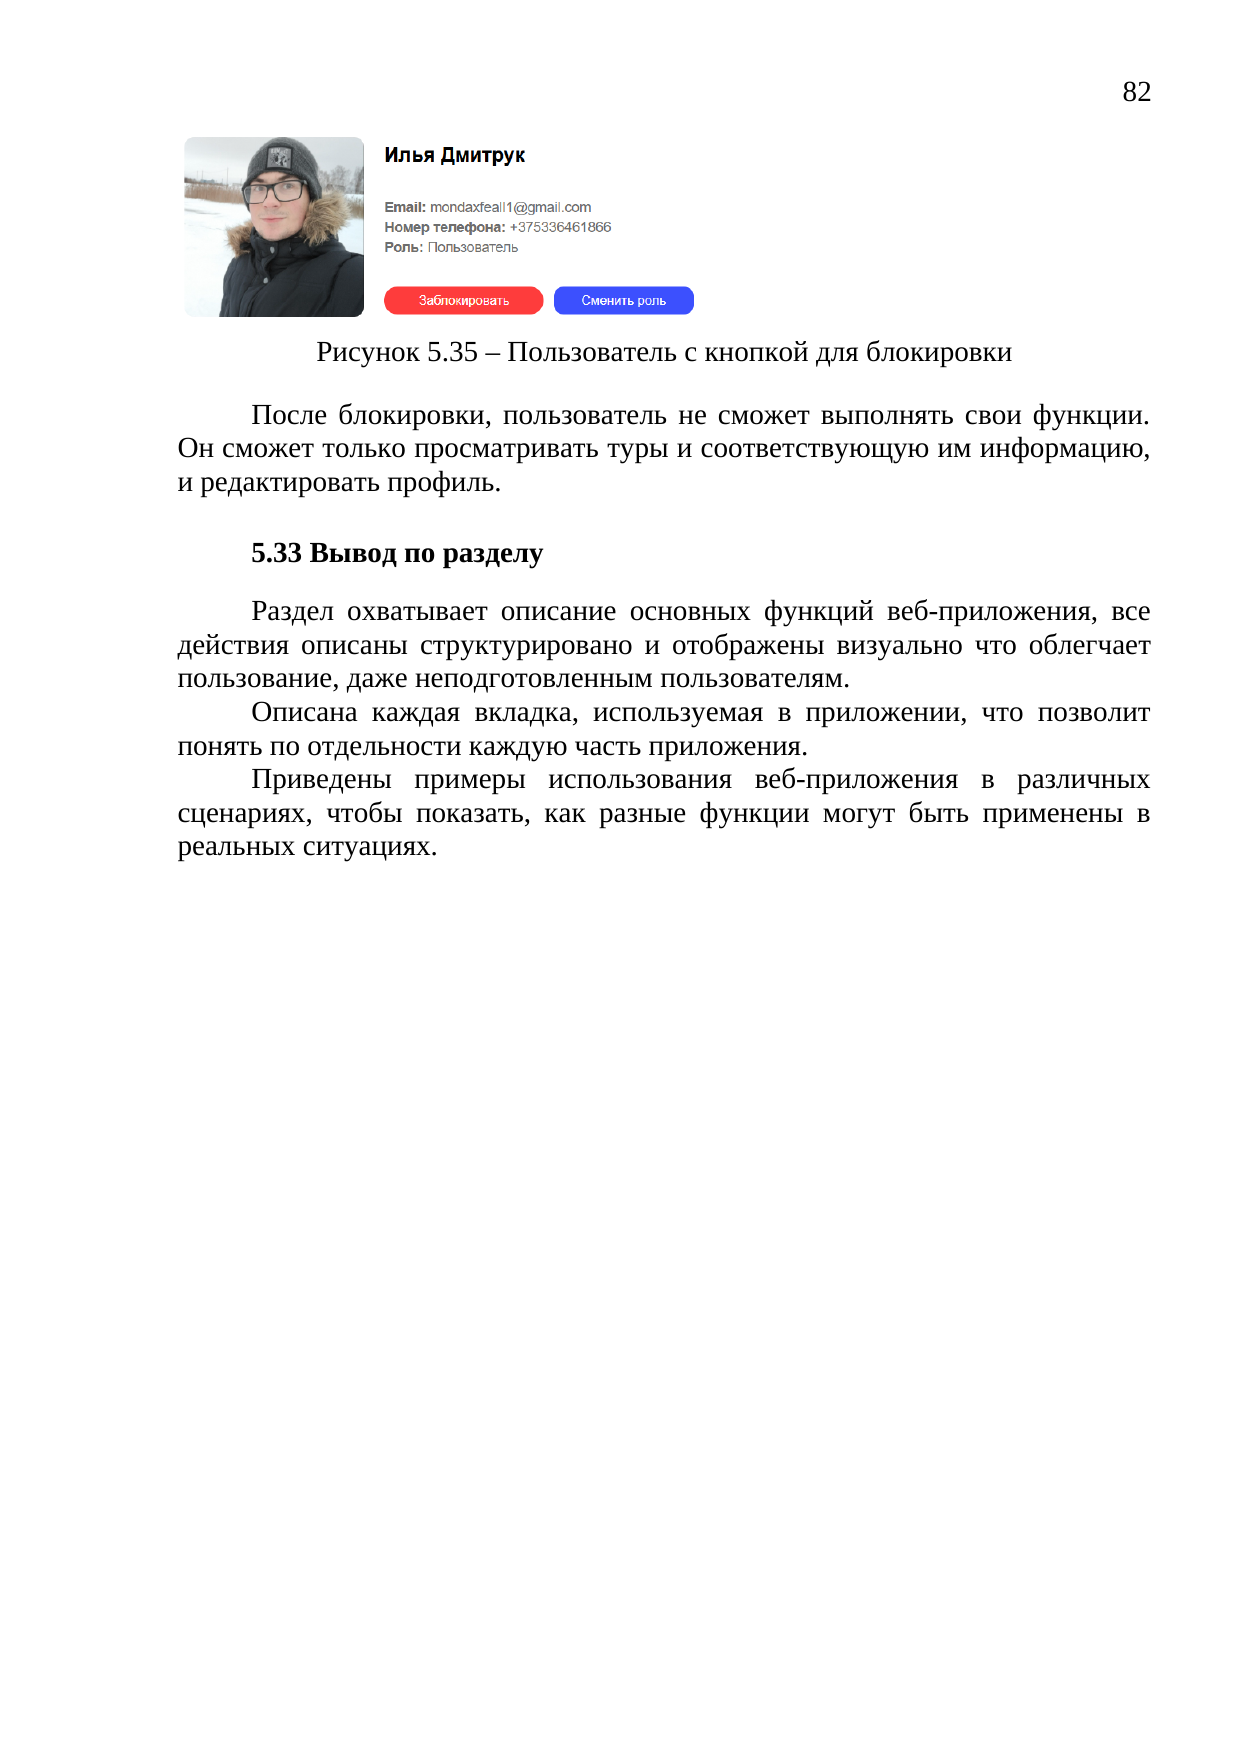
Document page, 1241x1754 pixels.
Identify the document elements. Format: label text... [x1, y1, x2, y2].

picture [184, 118, 1145, 335]
text Вывод по разделу [251, 535, 1152, 568]
text Описана каждая вкладка, используемая в приложении, что позволит понять по отдельности каждую часть приложения. [177, 694, 1152, 761]
text Приведены примеры использования веб-приложения в различных сценариях, чтобы показать, как разные функции могут быть применены в реальных ситуациях. [177, 761, 1152, 862]
text После блокировки, пользователь не сможет выполнять свои функции. Он сможет только просматривать туры и соответствующую им информацию, и редактировать профиль. [177, 397, 1152, 497]
text Рисунок 5.35 – Пользователь с кнопкой для блокировки [177, 334, 1152, 368]
text Раздел охватывает описание основных функций веб-приложения, все действия описаны структурировано и отображены визуально что облегчает пользование, даже неподготовленным пользователям. [177, 593, 1152, 694]
